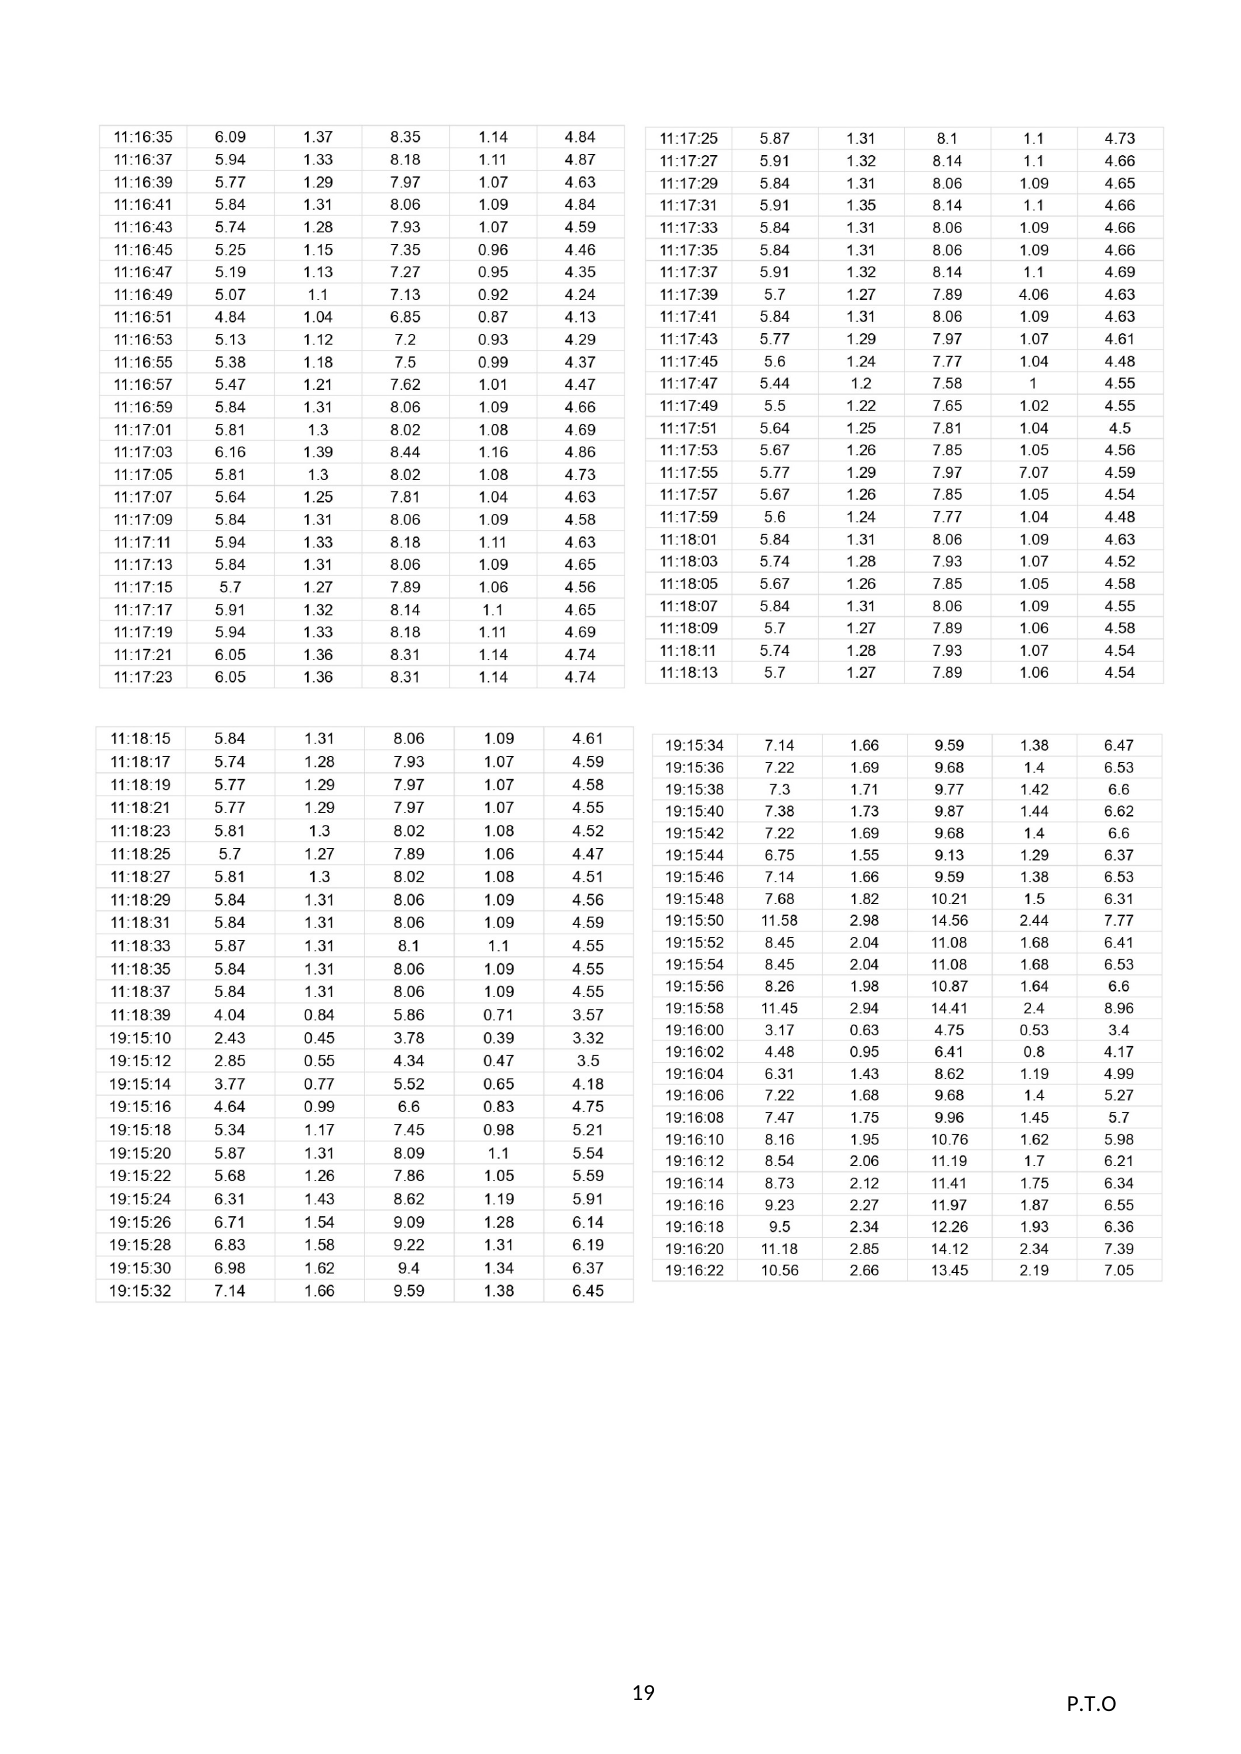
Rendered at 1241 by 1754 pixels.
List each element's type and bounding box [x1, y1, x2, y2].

picture [89, 121, 1173, 702]
picture [88, 720, 1175, 1318]
